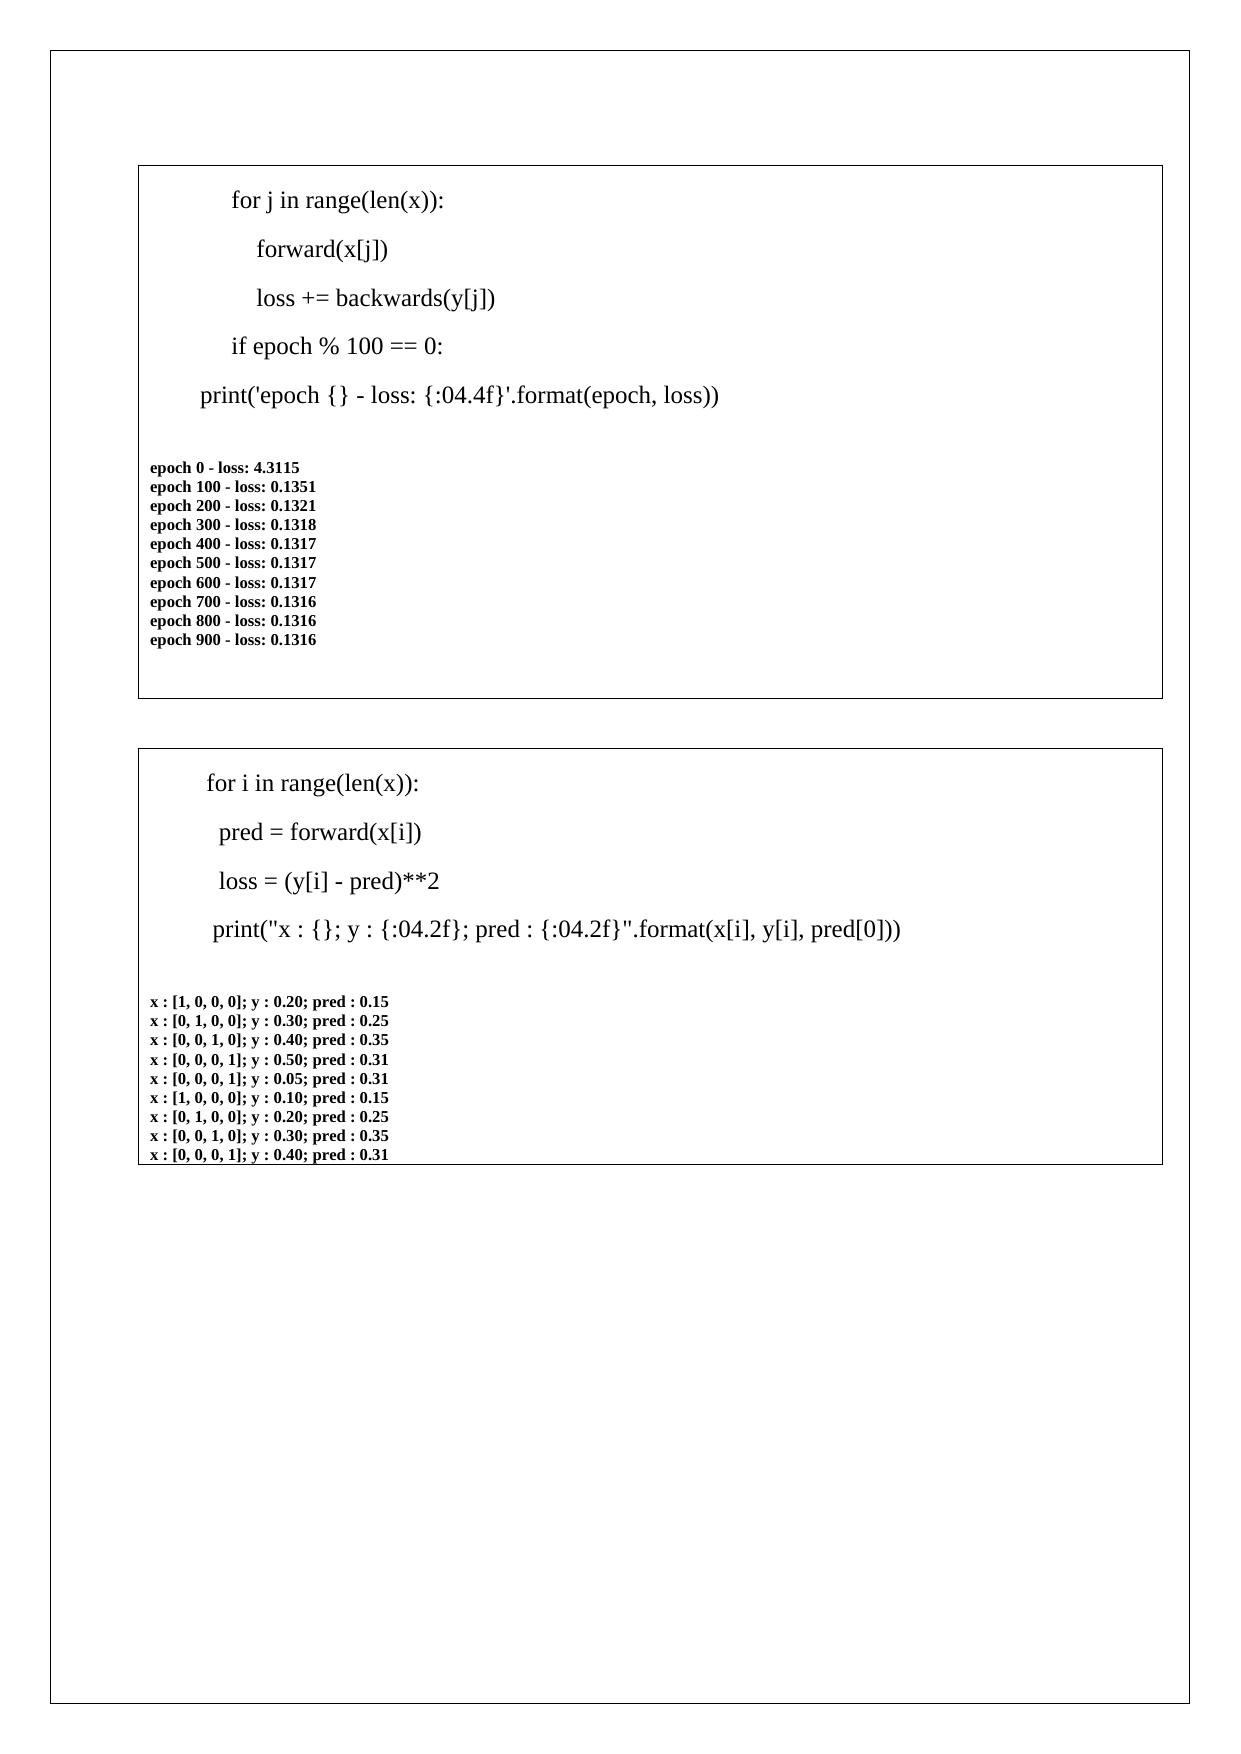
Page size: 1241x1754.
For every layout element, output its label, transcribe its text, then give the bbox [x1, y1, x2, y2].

table_header for i in range(len(x)): pred = forward(x[i]) loss = (y[i] - pred)**2 print("x : {}; y : {:04.2f}; pred : {:04.2f}".format(x[i], y[i], pred[0])) x : [1, 0, 0, 0]; y : 0.20; pred : 0.15 x : [0, 1, 0, 0]; y : 0.30; pred : 0.25 x : [0, 0, 1, 0]; y : 0.40; pred : 0.35 x : [0, 0, 0, 1]; y : 0.50; pred : 0.31 x : [0, 0, 0, 1]; y : 0.05; pred : 0.31 x : [1, 0, 0, 0]; y : 0.10; pred : 0.15 x : [0, 1, 0, 0]; y : 0.20; pred : 0.25 x : [0, 0, 1, 0]; y : 0.30; pred : 0.35 x : [0, 0, 0, 1]; y : 0.40; pred : 0.31 [139, 749, 1162, 1164]
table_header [139, 166, 1162, 698]
